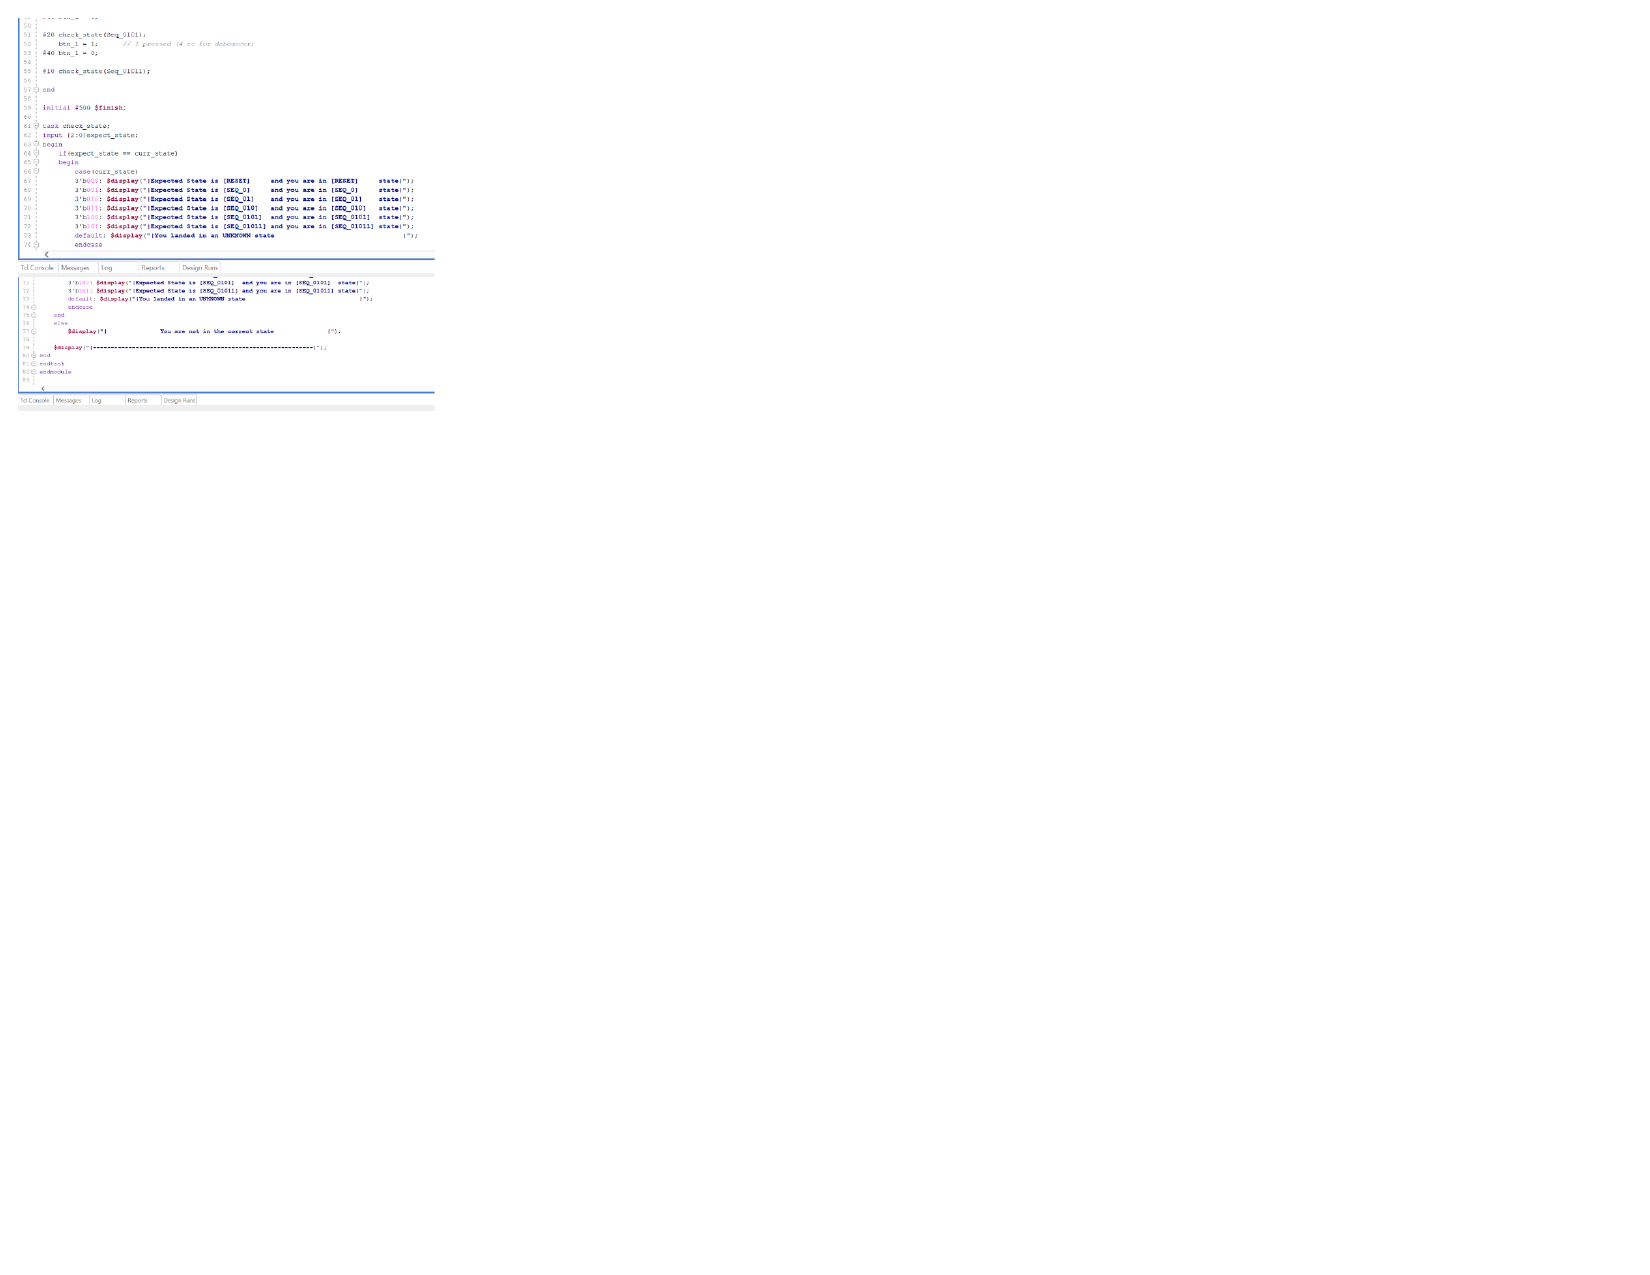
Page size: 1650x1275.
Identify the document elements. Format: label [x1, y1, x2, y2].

picture [18, 18, 435, 411]
